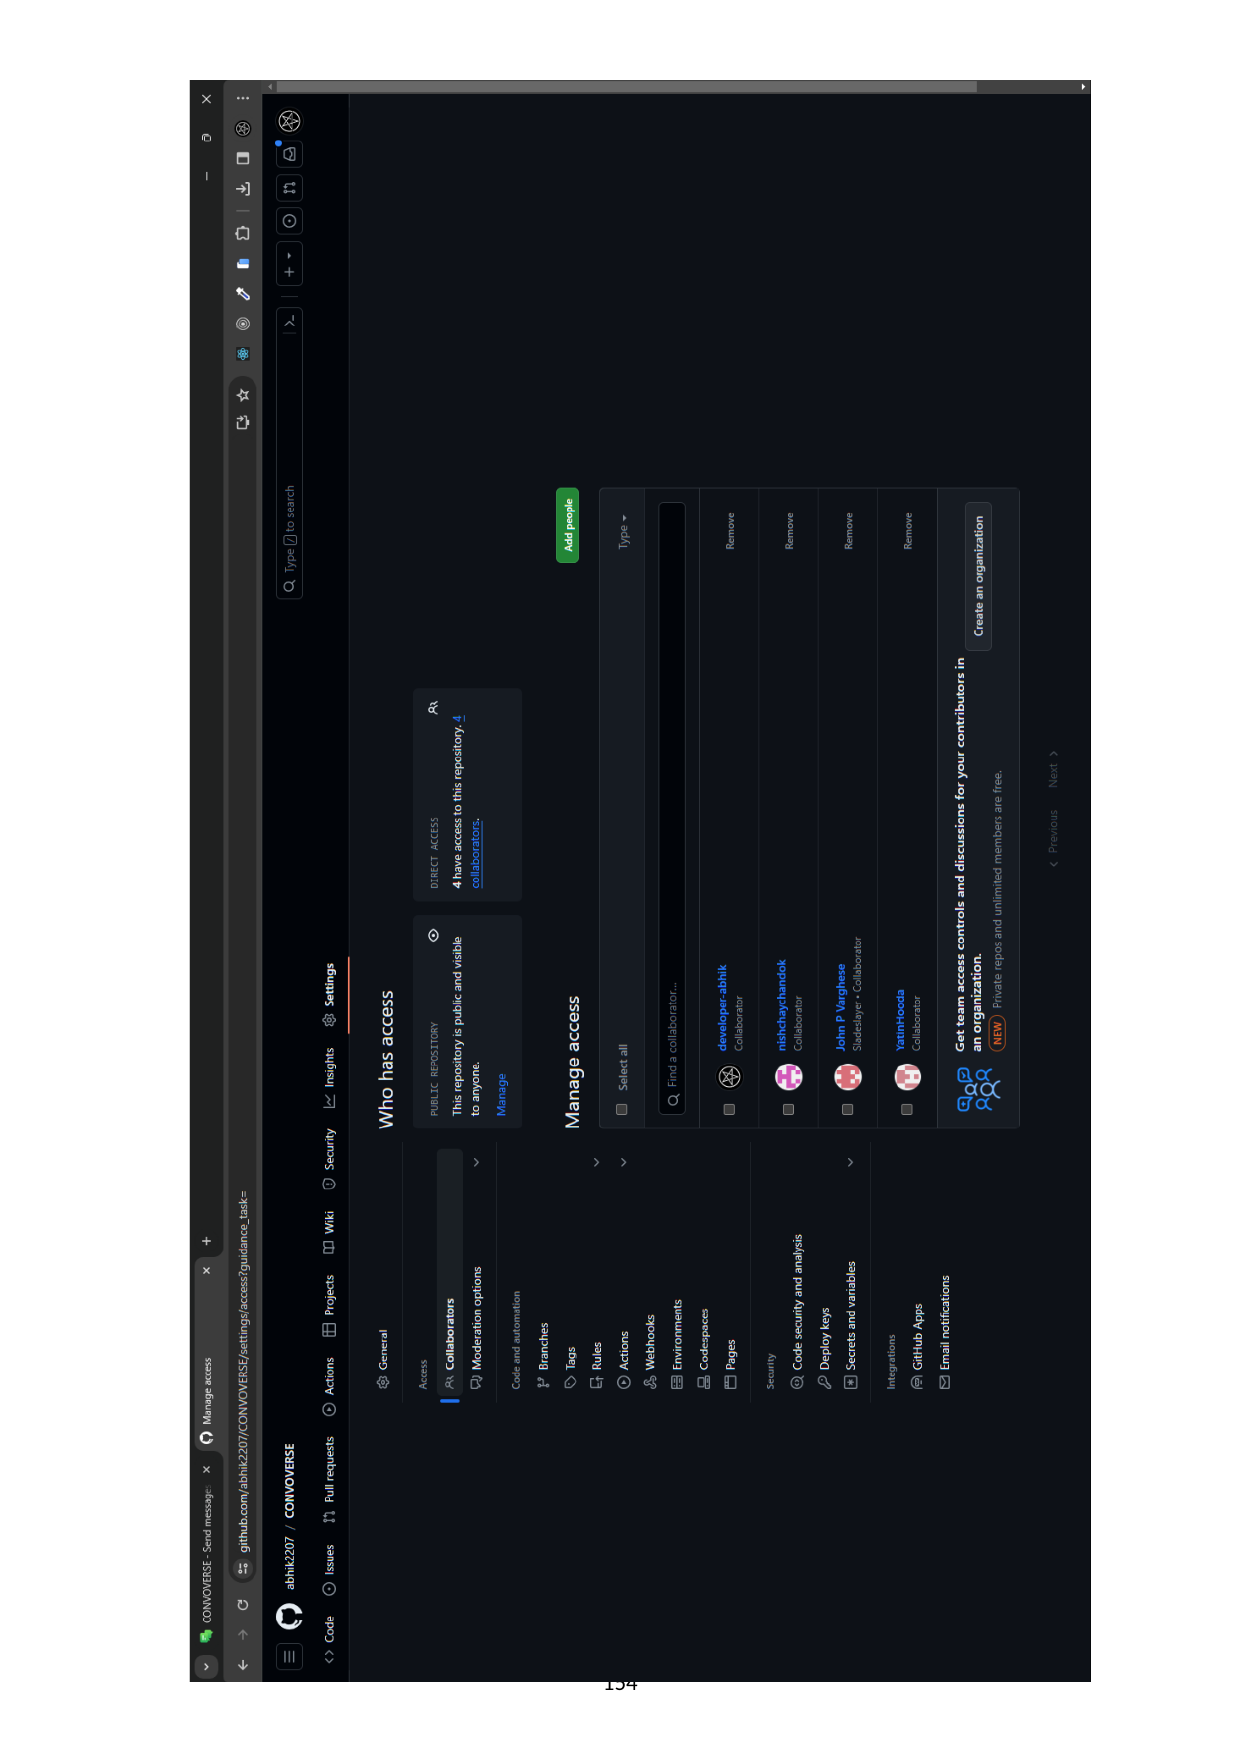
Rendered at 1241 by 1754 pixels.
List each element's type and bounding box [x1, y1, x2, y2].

picture [191, 81, 1091, 1682]
